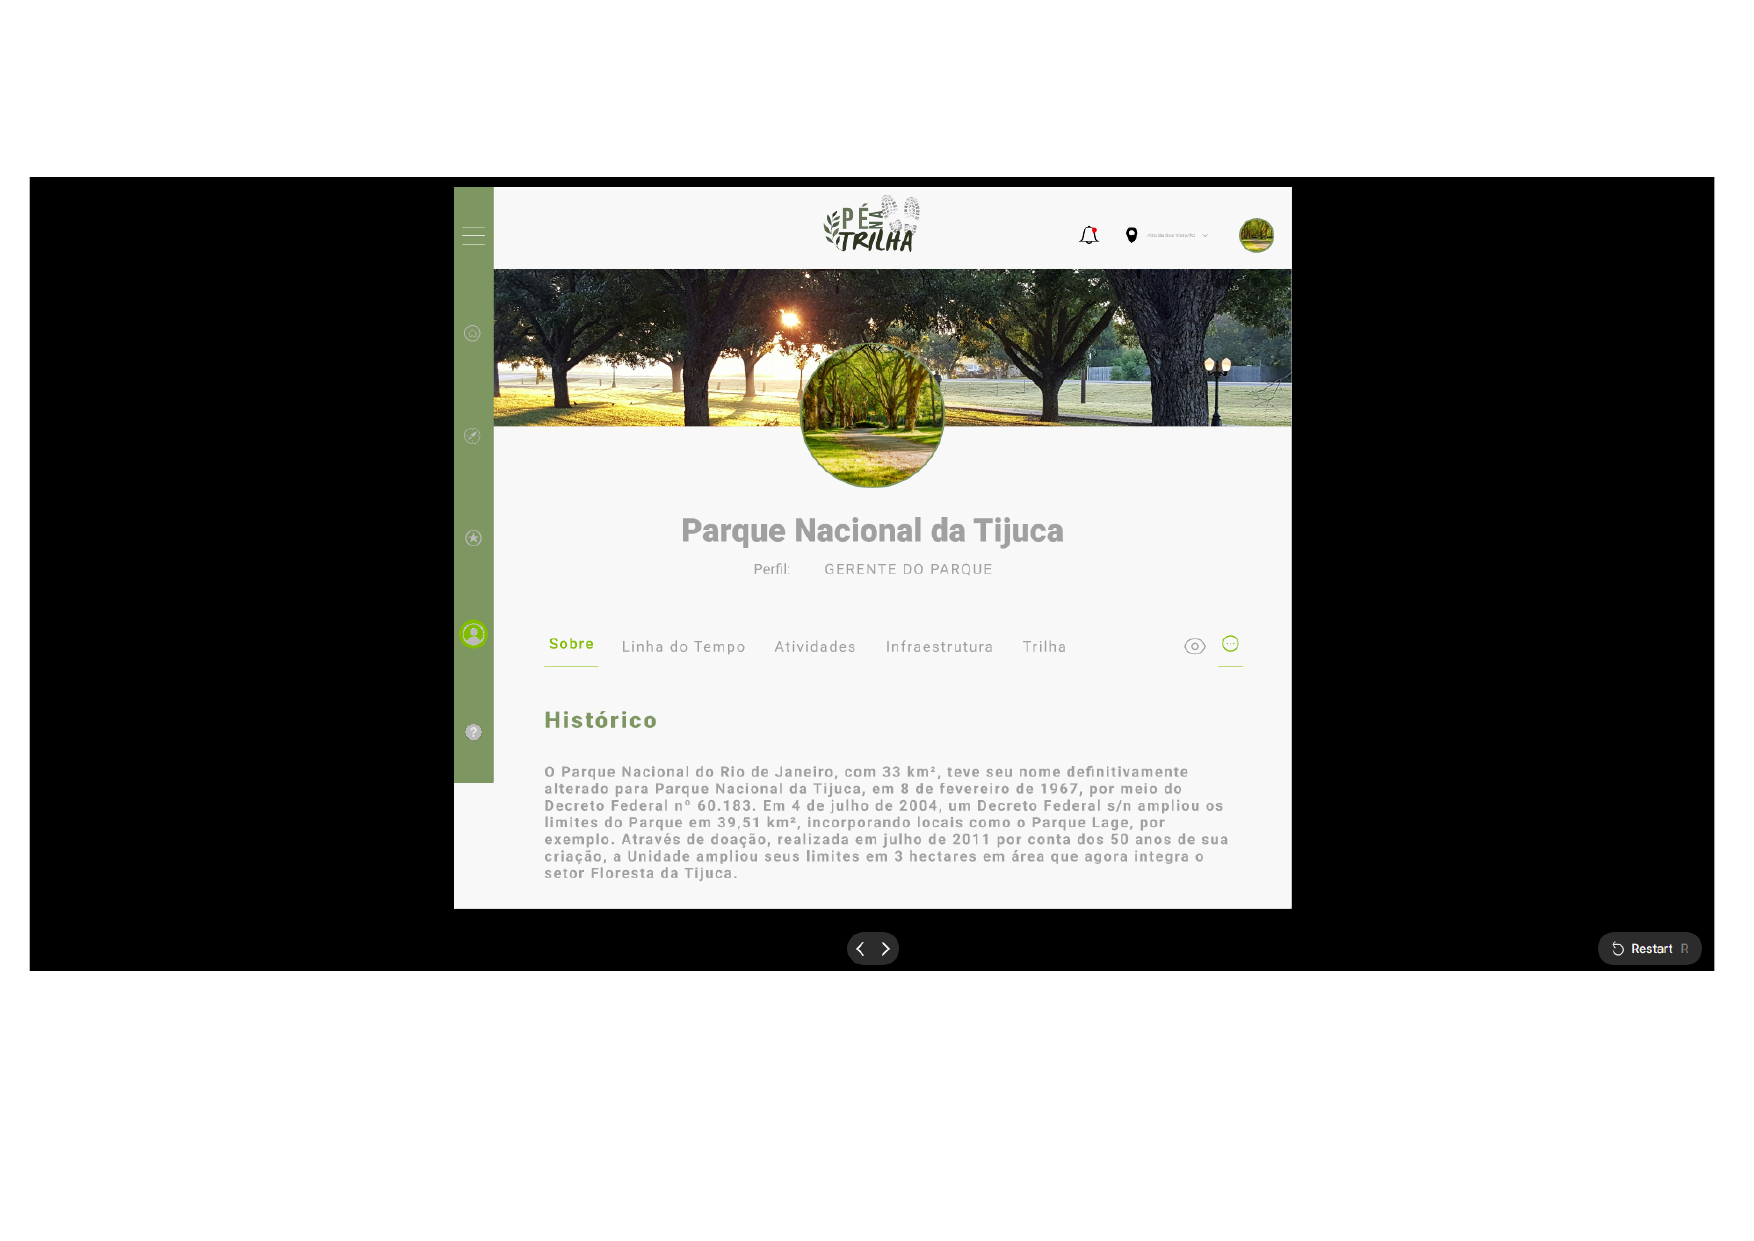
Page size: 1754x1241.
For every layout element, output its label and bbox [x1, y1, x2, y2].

picture [29, 177, 1715, 971]
